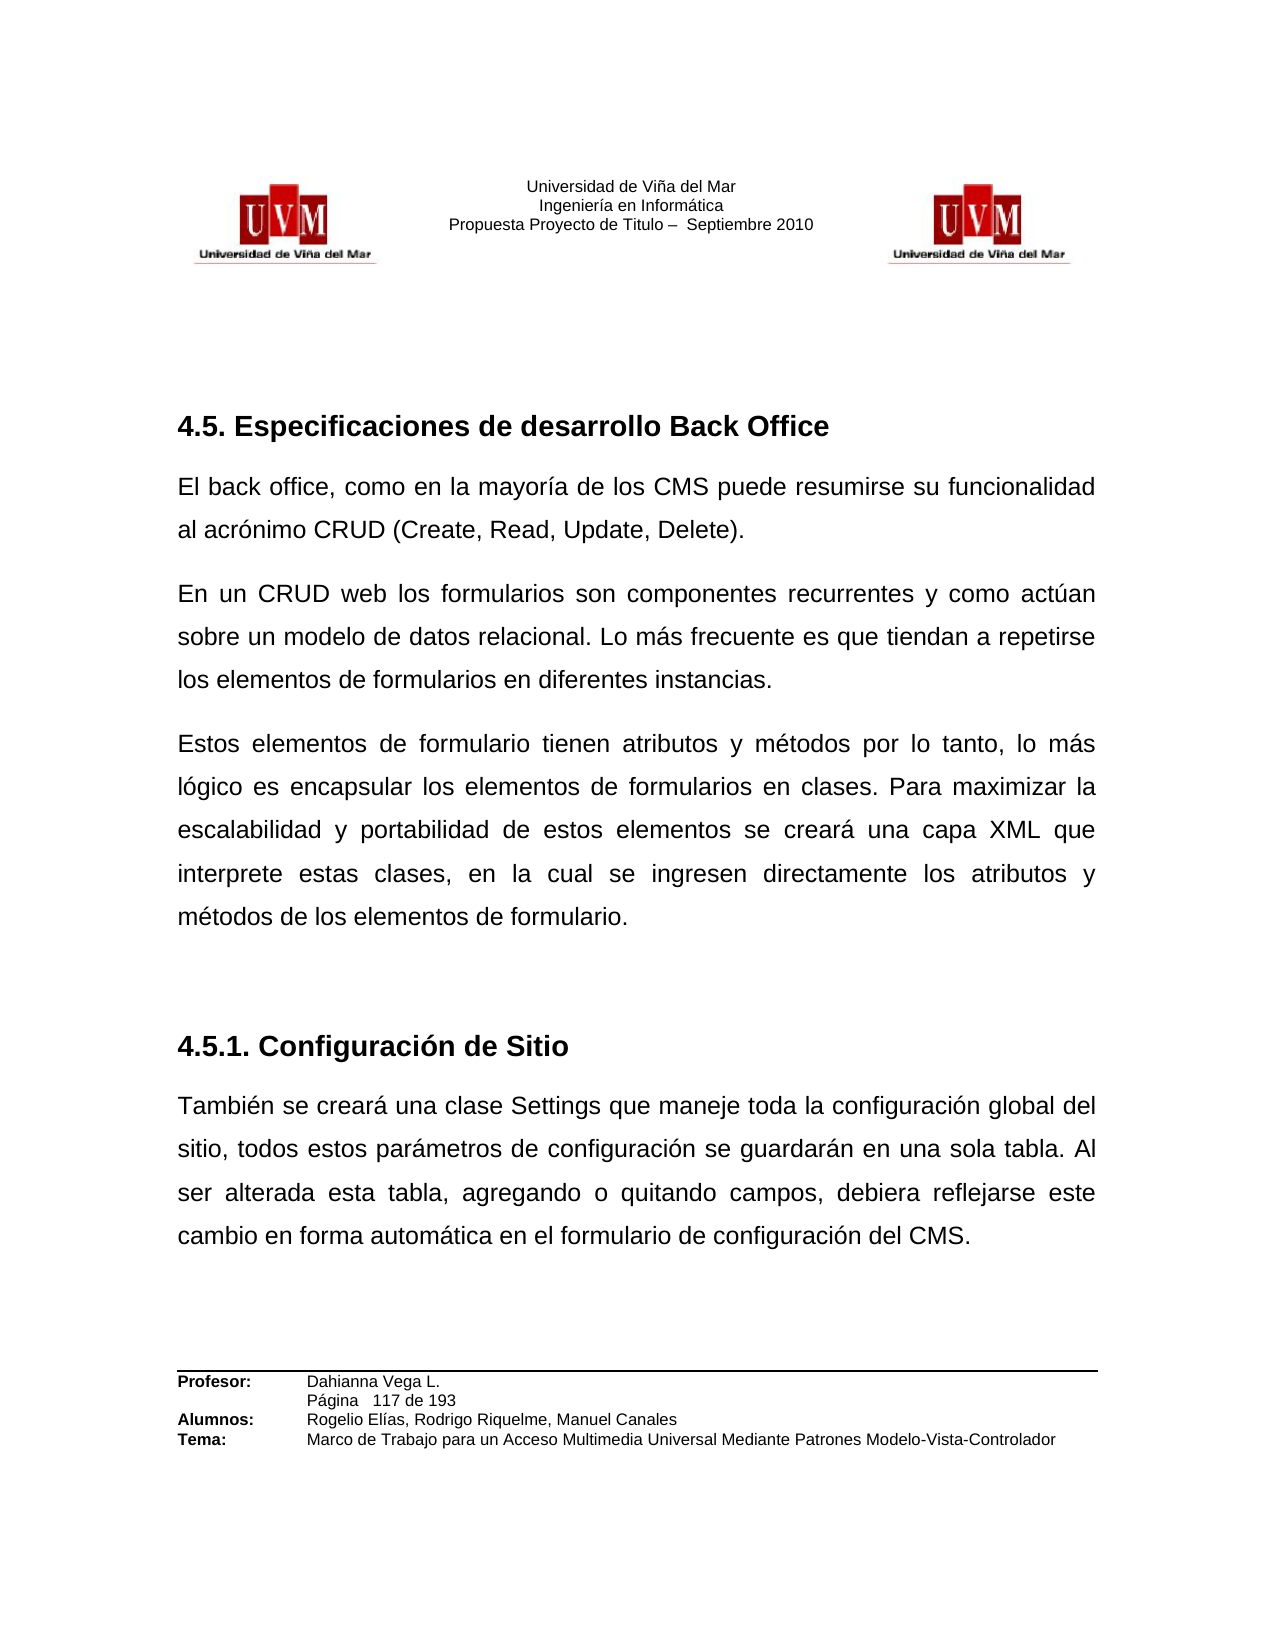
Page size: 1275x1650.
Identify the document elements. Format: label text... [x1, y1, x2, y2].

picture [871, 176, 1084, 267]
subtitle 4.5.1. Configuración de Sitio [177, 1028, 1098, 1062]
text También se creará una clase Settings que maneje toda la configuración global del sitio, todos estos parámetros de configuración se guardarán en una sola tabla. Al ser alterada esta tabla, agregando o quitando campos, debiera reflejarse este cambio en forma automática en el formulario de configuración del CMS. [177, 1091, 1098, 1249]
subtitle 4.5. Especificaciones de desarrollo Back Office [177, 409, 1098, 443]
picture [177, 176, 390, 267]
text En un CRUD web los formularios son componentes recurrentes y como actúan sobre un modelo de datos relacional. Lo más frecuente es que tiendan a repetirse los elementos de formularios en diferentes instancias. [177, 579, 1098, 694]
text Estos elementos de formulario tienen atributos y métodos por lo tanto, lo más lógico es encapsular los elementos de formularios en clases. Para maximizar la escalabilidad y portabilidad de estos elementos se creará una capa XML que interprete estas clases, en la cual se ingresen directamente los atributos y métodos de los elementos de formulario. [177, 729, 1098, 931]
text El back office, como en la mayoría de los CMS puede resumirse su funcionalidad al acrónimo CRUD (Create, Read, Update, Delete). [177, 472, 1098, 544]
